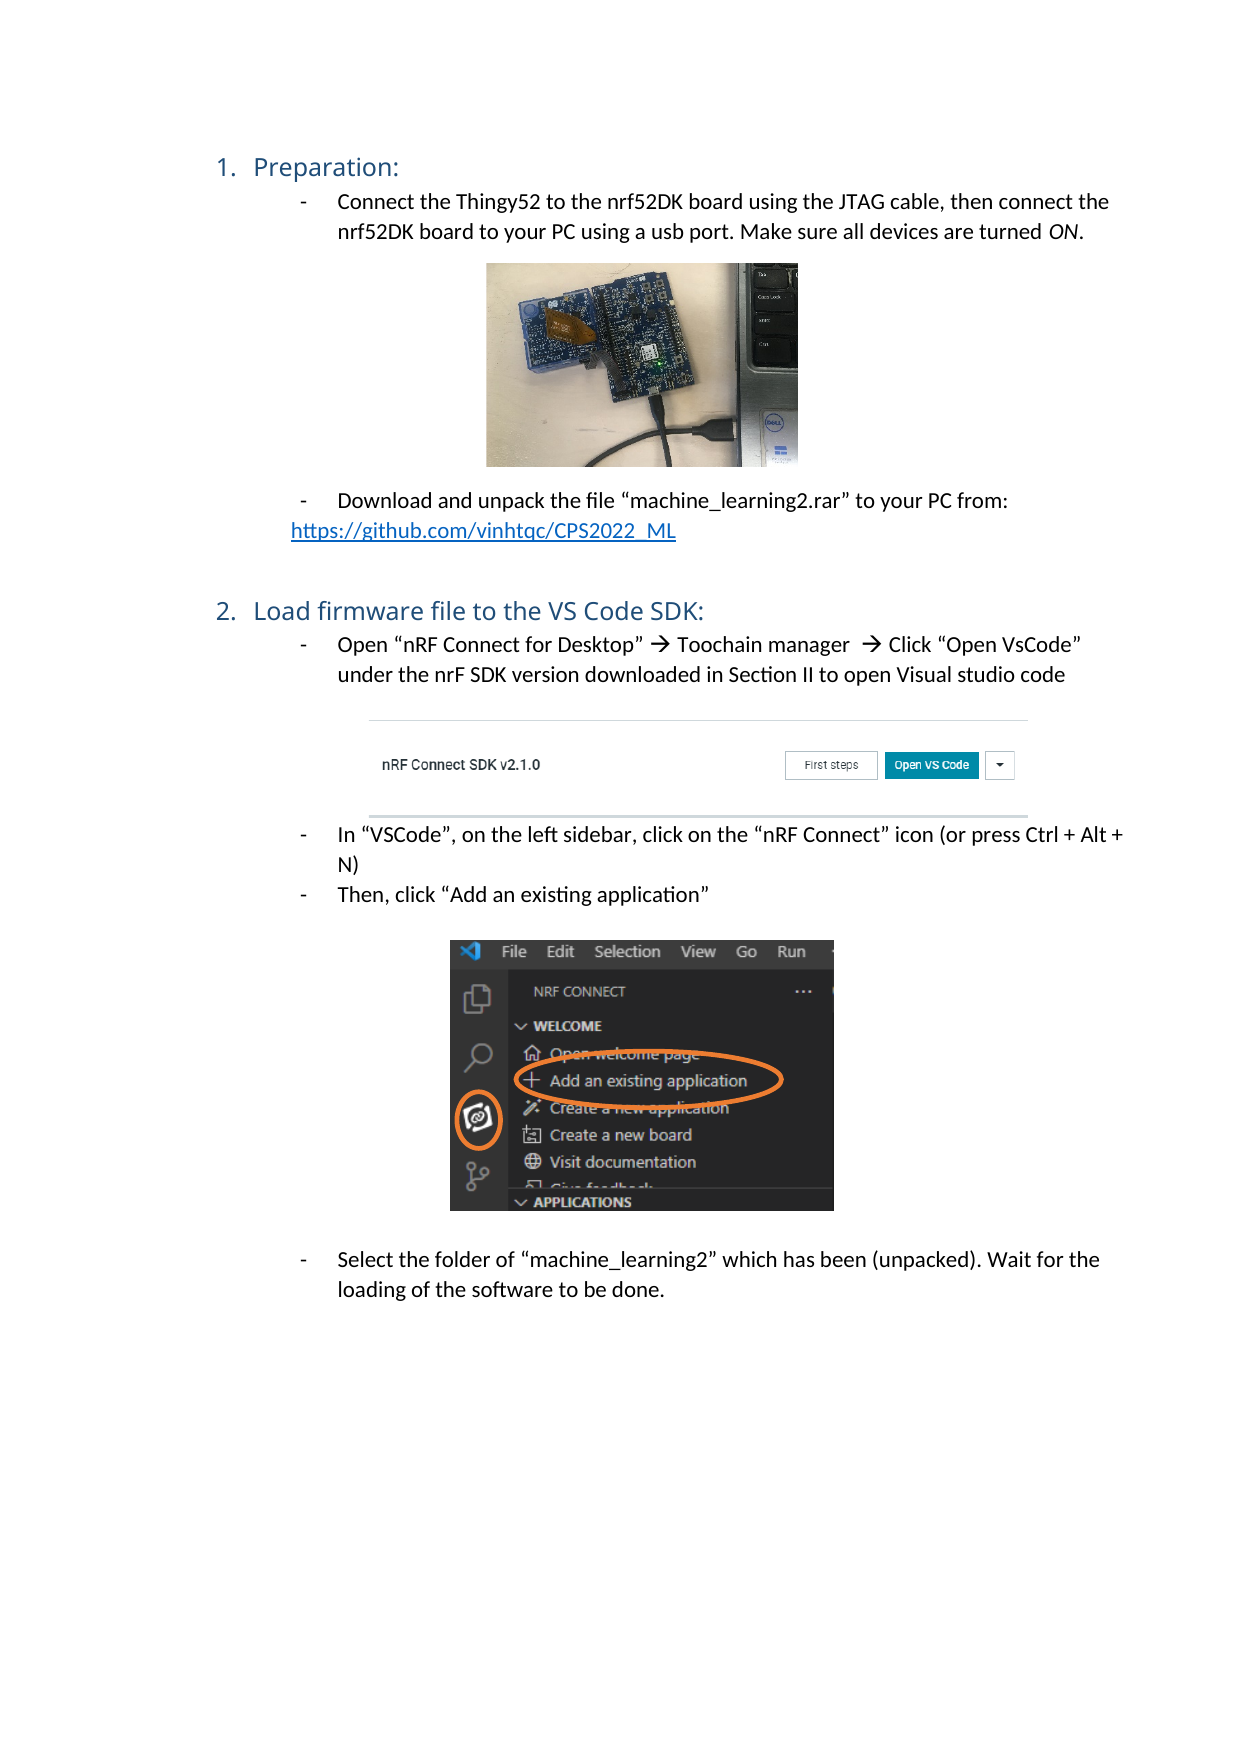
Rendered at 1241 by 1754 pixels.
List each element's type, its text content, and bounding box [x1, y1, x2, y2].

subtitle Preparation: [216, 150, 1134, 184]
list https://github.com/vinhtqc/CPS2022_ML [291, 516, 1134, 544]
list In “VSCode”, on the left sidebar, click on the “nRF Connect” icon (or press Ctrl + Alt + N) [300, 820, 1134, 878]
subtitle Load firmware file to the VS Code SDK: [216, 593, 1134, 627]
list Then, click “Add an existing application” [300, 880, 1134, 908]
picture [450, 940, 834, 1211]
picture [368, 720, 1028, 818]
picture [486, 263, 798, 467]
list Connect the Thingy52 to the nrf52DK board using the JTAG cable, then connect the nrf52DK board to your PC using a usb port. Make sure all devices are turned ON. [300, 187, 1134, 245]
list Open “nRF Connect for Desktop” Toochain manager Click “Open VsCode” under the nrF SDK version downloaded in Section II to open Visual studio code [300, 630, 1134, 688]
list Select the folder of “machine_learning2” which has been (unpacked). Wait for the loading of the software to be done. [300, 1245, 1134, 1303]
list Download and unpack the file “machine_learning2.rar” to your PC from: [300, 486, 1134, 514]
